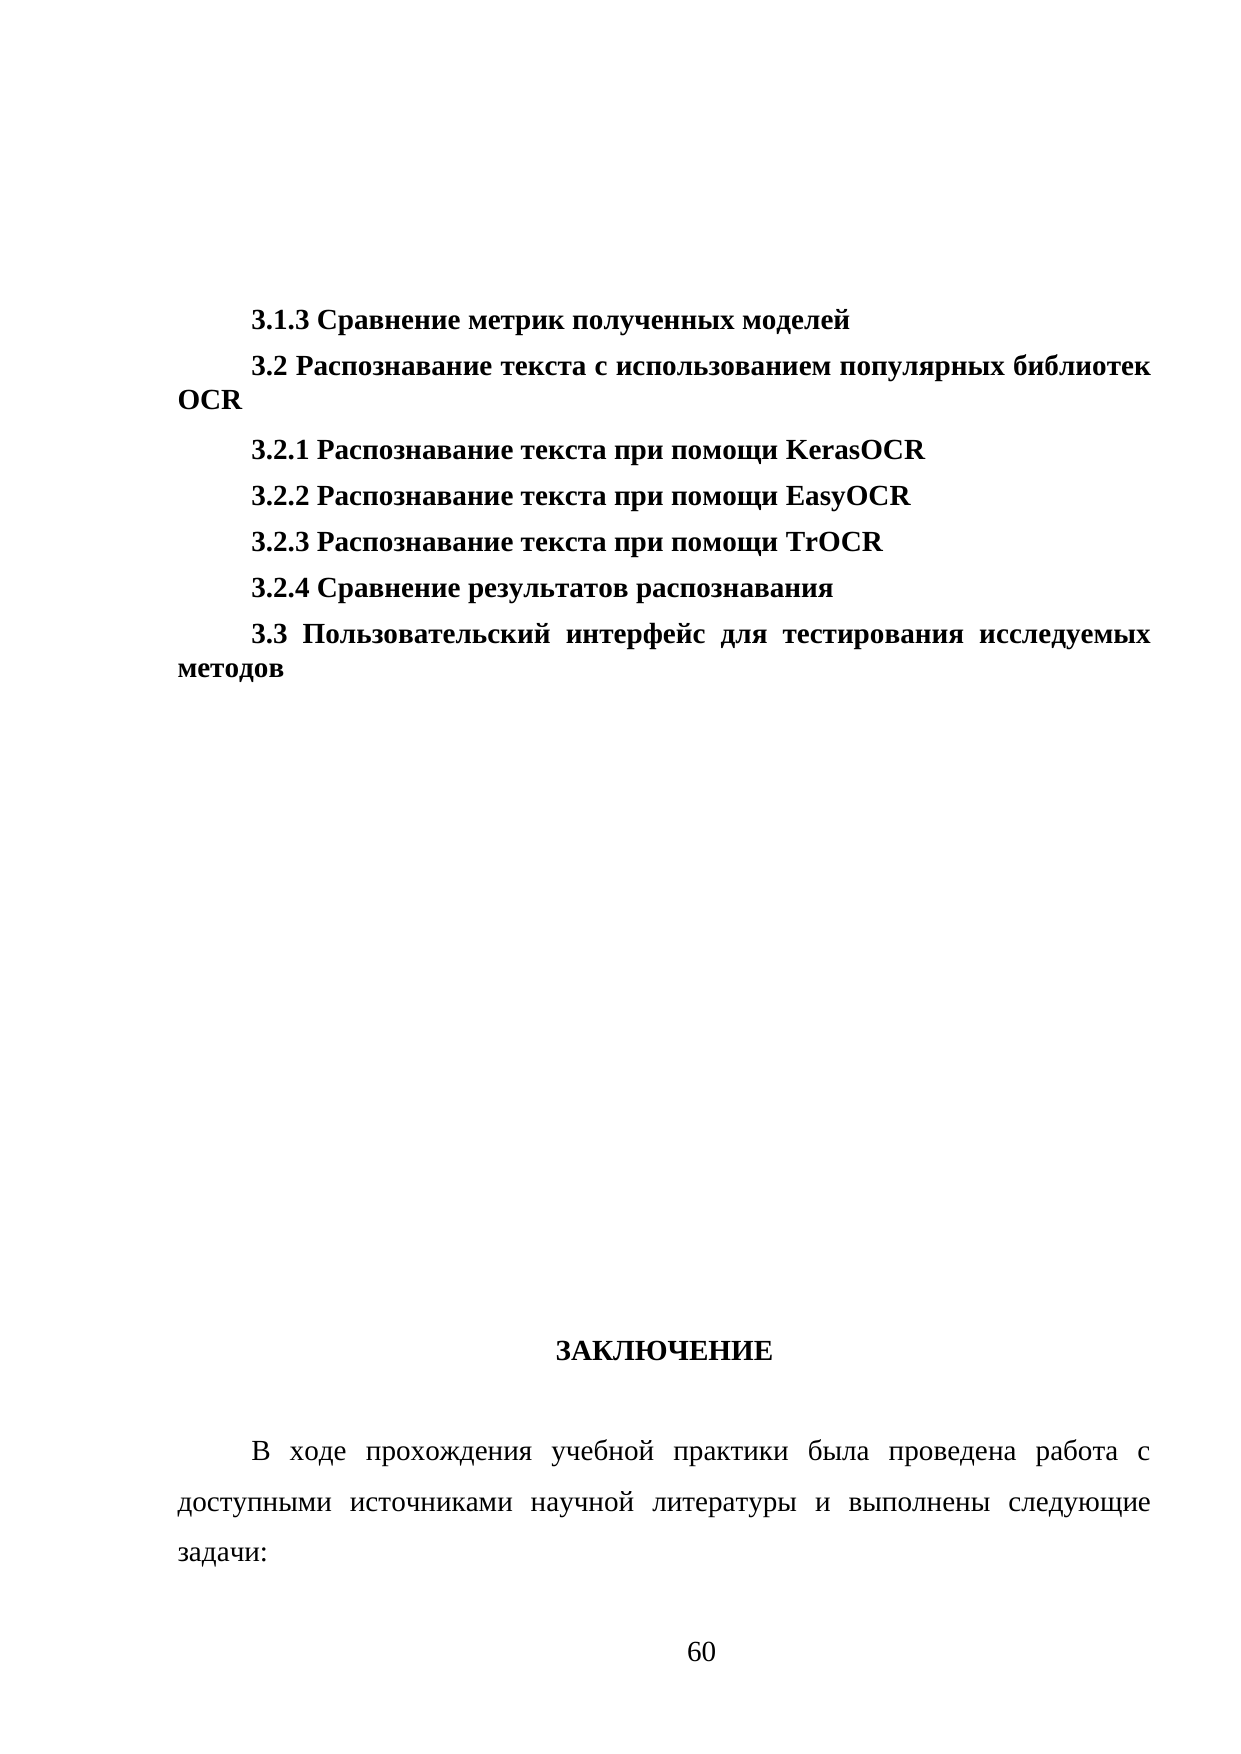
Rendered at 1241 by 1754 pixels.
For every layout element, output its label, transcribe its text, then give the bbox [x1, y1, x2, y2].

subtitle 3.2.3 Распознавание текста при помощи TrOCR [177, 524, 1152, 558]
text В ходе прохождения учебной практики была проведена работа с доступными источниками научной литературы и выполнены следующие задачи: [177, 1433, 1152, 1568]
subtitle 3.2.2 Распознавание текста при помощи EasyOCR [177, 478, 1152, 512]
subtitle 3.2.1 Распознавание текста при помощи KerasOCR [177, 432, 1152, 466]
subtitle ЗАКЛЮЧЕНИЕ [177, 1333, 1152, 1366]
subtitle 3.2 Распознавание текста с использованием популярных библиотек OCR [177, 348, 1152, 415]
subtitle 3.3 Пользовательский интерфейс для тестирования исследуемых методов [177, 616, 1152, 683]
subtitle 3.2.4 Сравнение результатов распознавания [177, 570, 1152, 604]
subtitle 3.1.3 Сравнение метрик полученных моделей [177, 302, 1152, 336]
